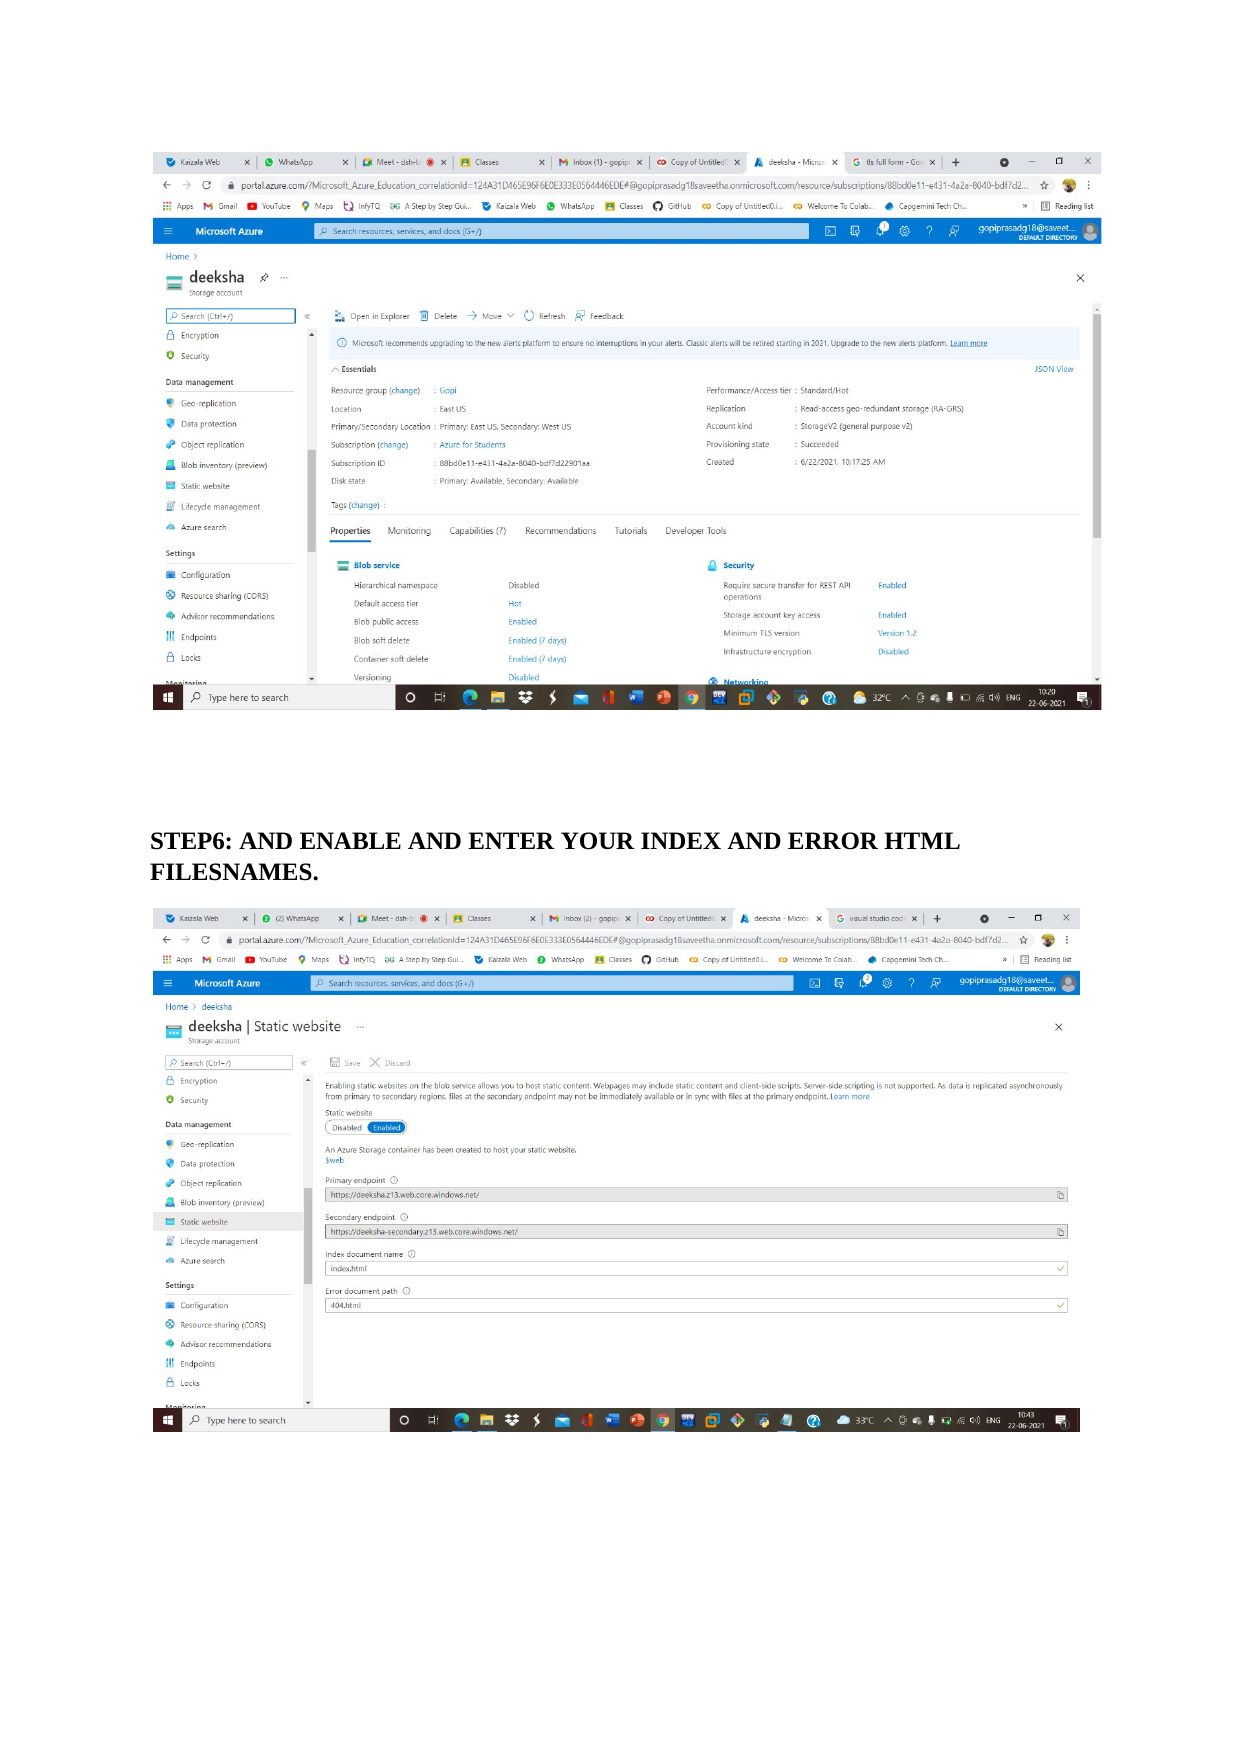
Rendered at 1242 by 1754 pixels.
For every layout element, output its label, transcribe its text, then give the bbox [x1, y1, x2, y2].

text STEP6: AND ENABLE AND ENTER YOUR INDEX AND ERROR HTML FILESNAMES. [150, 826, 998, 886]
picture [153, 152, 1102, 710]
picture [153, 908, 1080, 1432]
